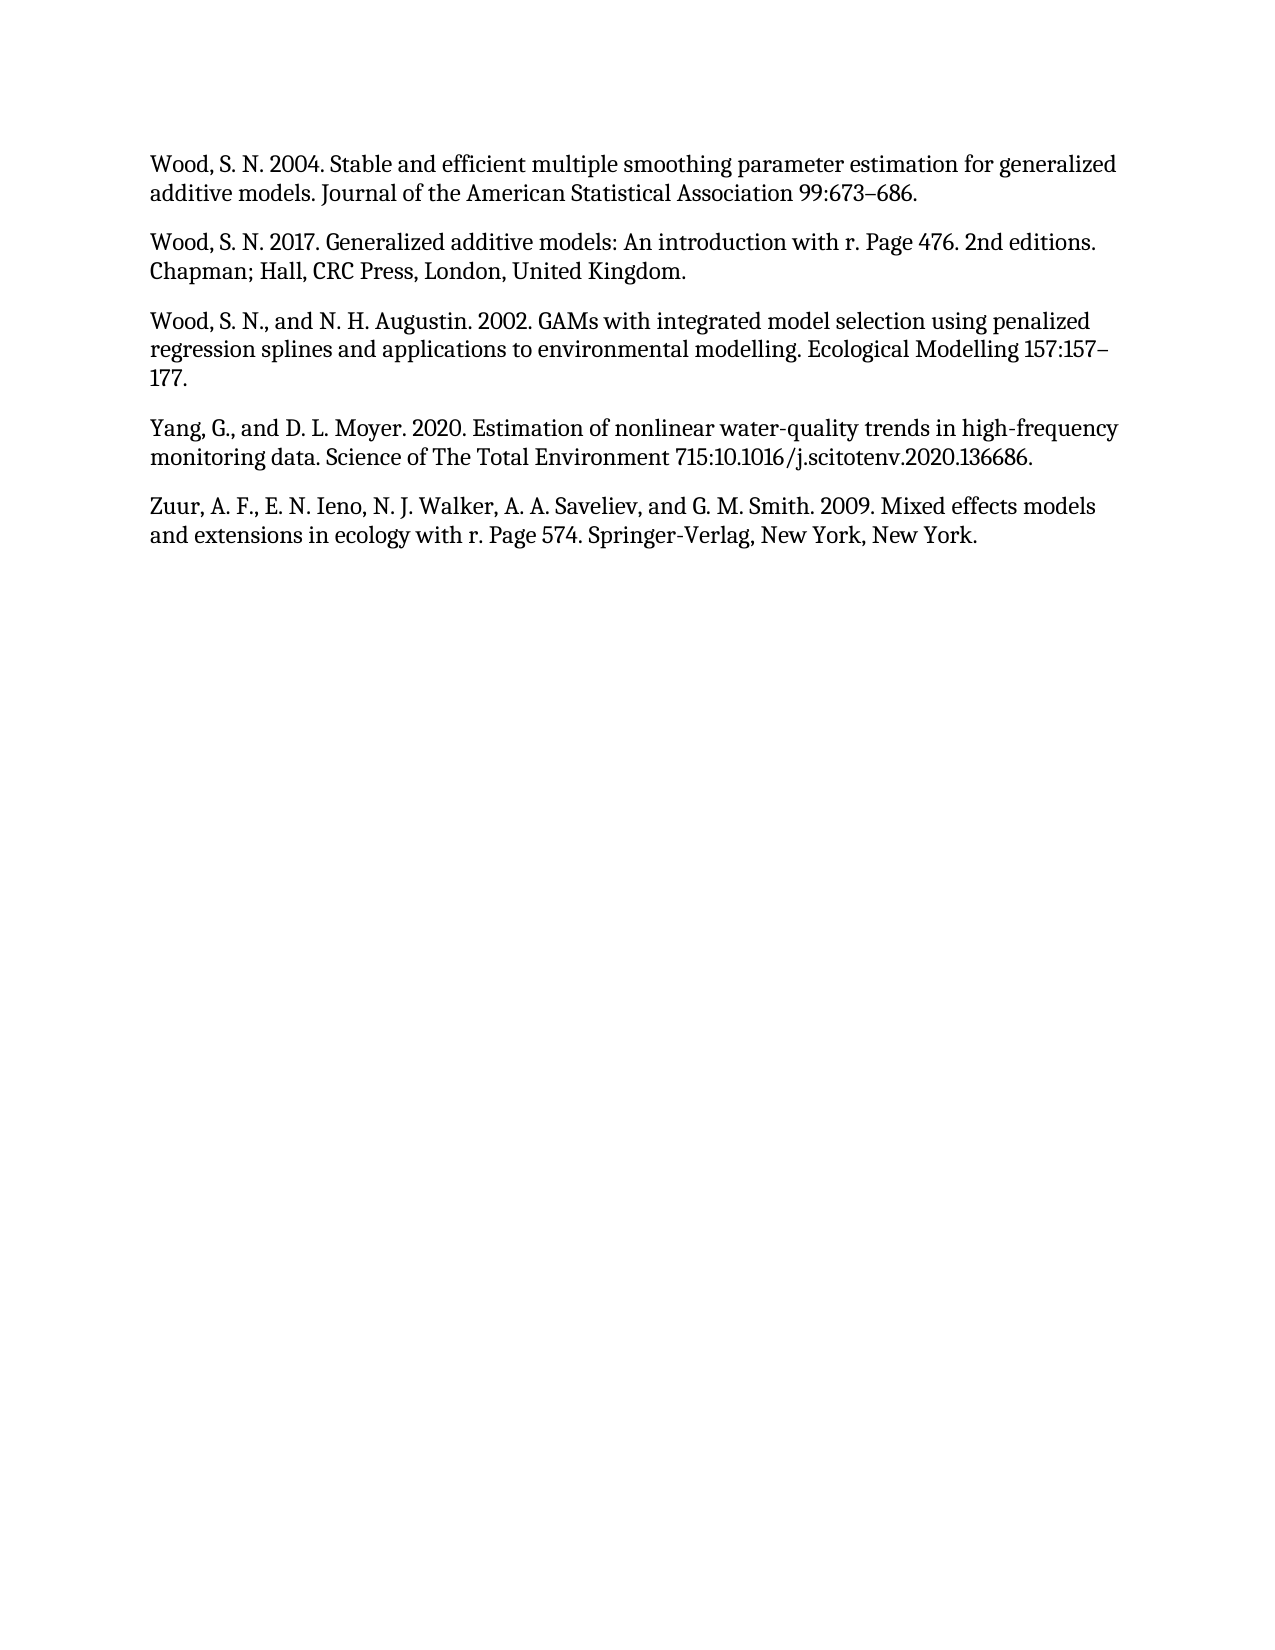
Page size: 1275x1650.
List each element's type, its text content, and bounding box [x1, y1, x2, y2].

text Zuur, A. F., E. N. Ieno, N. J. Walker, A. A. Saveliev, and G. M. Smith. 2009. Mixed effects models and extensions in ecology with r. Page 574. Springer-Verlag, New York, New York. [150, 492, 1125, 549]
text Wood, S. N. 2004. Stable and efficient multiple smoothing parameter estimation for generalized additive models. Journal of the American Statistical Association 99:673–686. [150, 150, 1125, 207]
text Wood, S. N., and N. H. Augustin. 2002. GAMs with integrated model selection using penalized regression splines and applications to environmental modelling. Ecological Modelling 157:157–177. [150, 307, 1125, 393]
text Yang, G., and D. L. Moyer. 2020. Estimation of nonlinear water-quality trends in high-frequency monitoring data. Science of The Total Environment 715:10.1016/j.scitotenv.2020.136686. [150, 414, 1125, 471]
text Wood, S. N. 2017. Generalized additive models: An introduction with r. Page 476. 2nd editions. Chapman; Hall, CRC Press, London, United Kingdom. [150, 228, 1125, 286]
